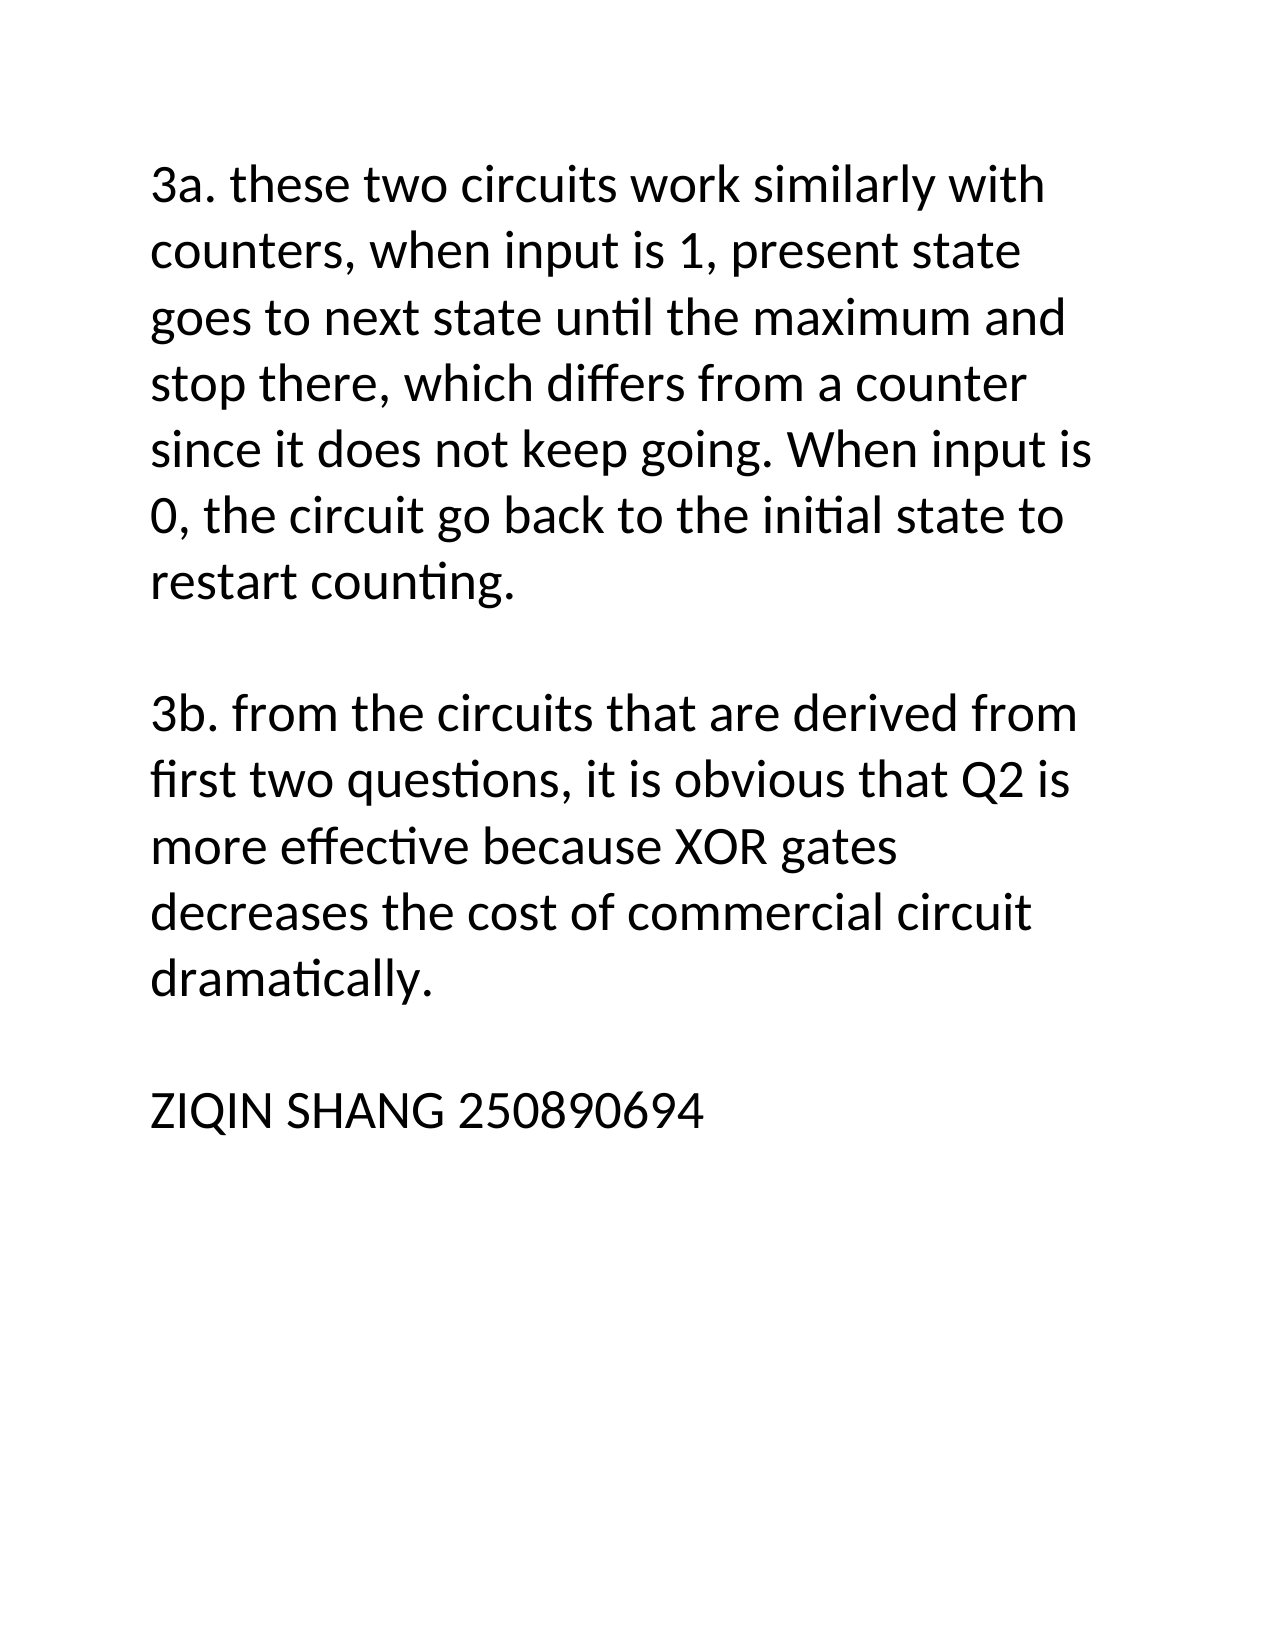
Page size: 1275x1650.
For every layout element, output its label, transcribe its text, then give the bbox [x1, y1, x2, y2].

text ZIQIN SHANG 250890694 [150, 1076, 1125, 1142]
text 3b. from the circuits that are derived from first two questions, it is obvious that Q2 is more effective because XOR gates decreases the cost of commercial circuit dramatically. [150, 679, 1125, 1010]
text 3a. these two circuits work similarly with counters, when input is 1, present state goes to next state until the maximum and stop there, which differs from a counter since it does not keep going. When input is 0, the circuit go back to the initial state to restart counting. [150, 150, 1125, 613]
